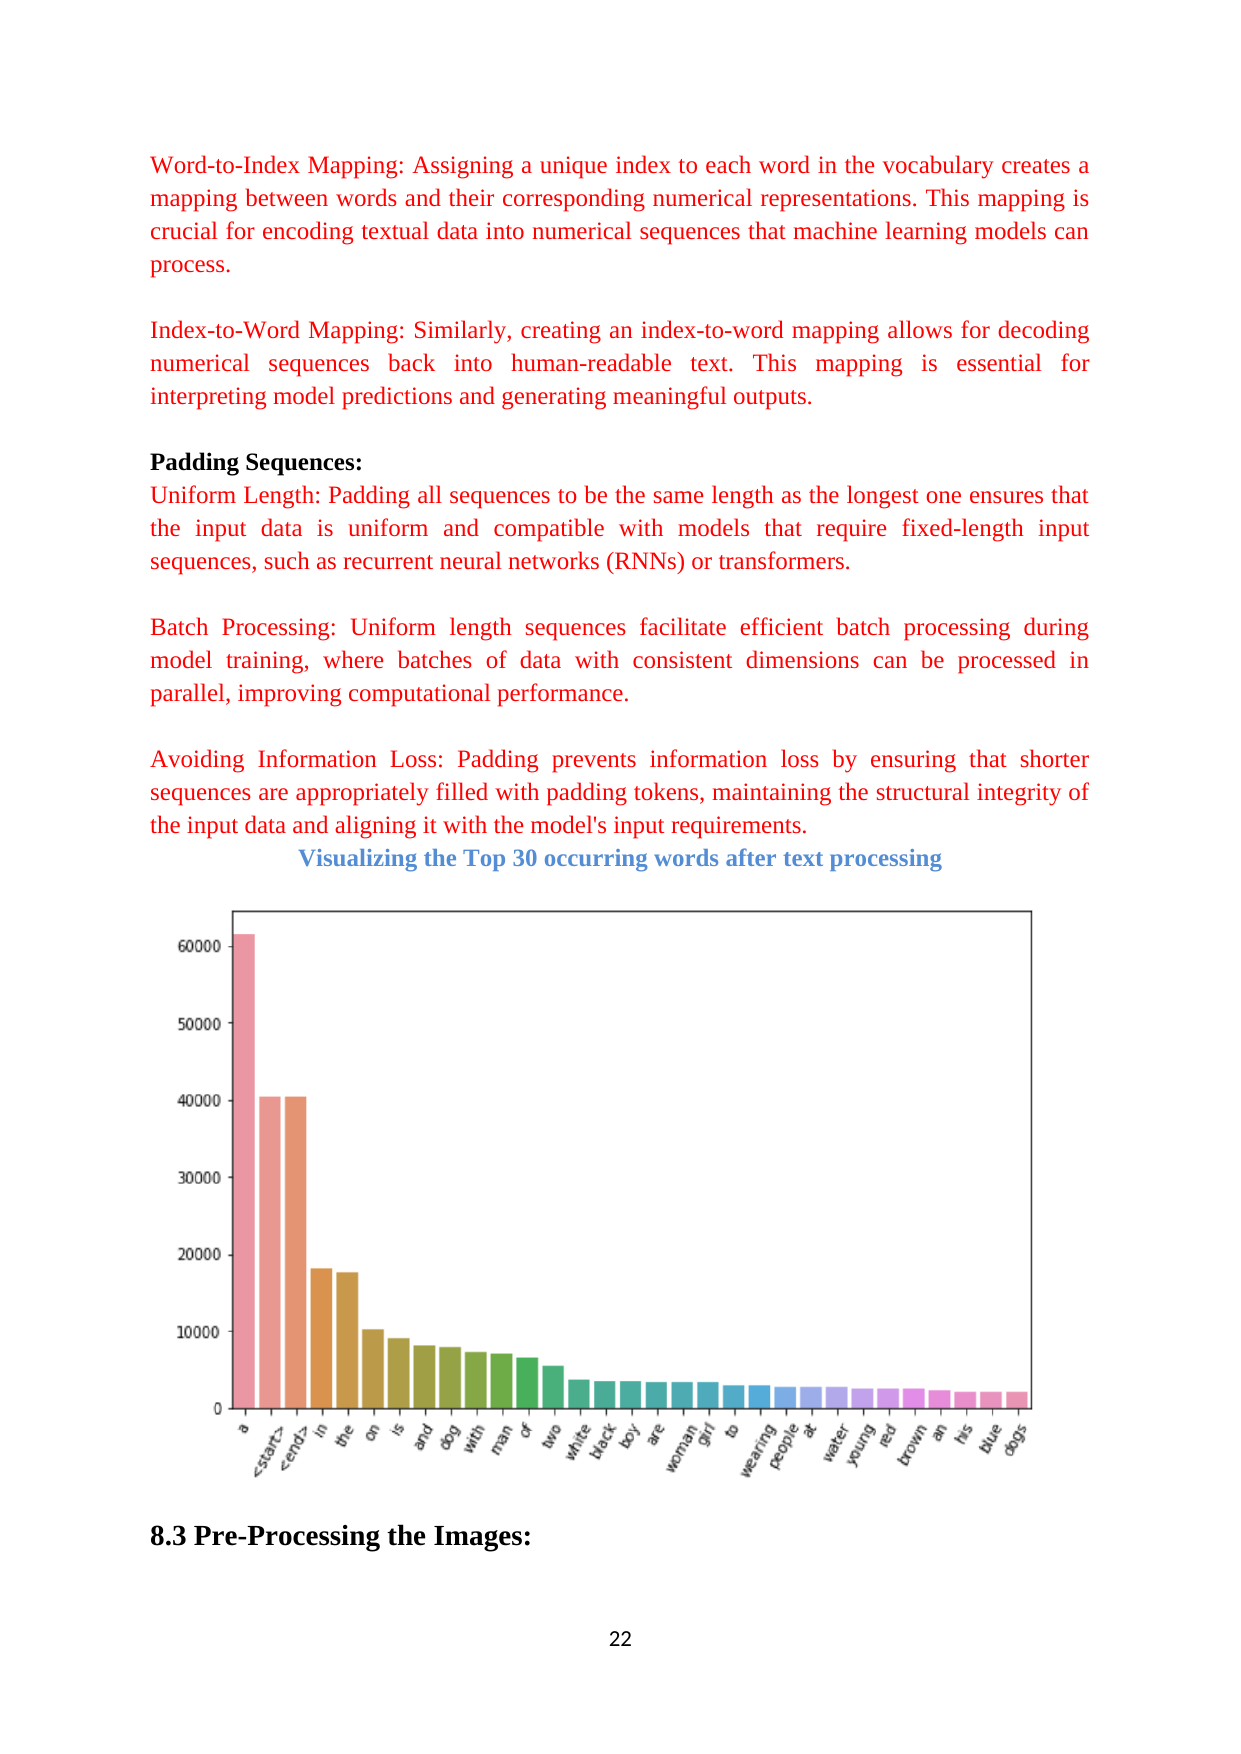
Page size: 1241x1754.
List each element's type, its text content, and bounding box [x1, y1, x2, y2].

text Avoiding Information Loss: Padding prevents information loss by ensuring that shorter sequences are appropriately filled with padding tokens, maintaining the structural integrity of the input data and aligning it with the model's input requirements. [150, 744, 1090, 839]
text Index-to-Word Mapping: Similarly, creating an index-to-word mapping allows for decoding numerical sequences back into human-readable text. This mapping is essential for interpreting model predictions and generating meaningful outputs. [150, 315, 1090, 410]
text Padding Sequences: [150, 447, 1090, 476]
picture [150, 897, 1091, 1493]
text Word-to-Index Mapping: Assigning a unique index to each word in the vocabulary creates a mapping between words and their corresponding numerical representations. This mapping is crucial for encoding textual data into numerical sequences that machine learning models can process. [150, 150, 1090, 278]
text 8.3 Pre-Processing the Images: [150, 1518, 1090, 1551]
text Visualizing the Top 30 occurring words after text processing [150, 843, 1090, 872]
text Batch Processing: Uniform length sequences facilitate efficient batch processing during model training, where batches of data with consistent dimensions can be processed in parallel, improving computational performance. [150, 612, 1090, 707]
text Uniform Length: Padding all sequences to be the same length as the longest one ensures that the input data is uniform and compatible with models that require fixed-length input sequences, such as recurrent neural networks (RNNs) or transformers. [150, 480, 1090, 575]
